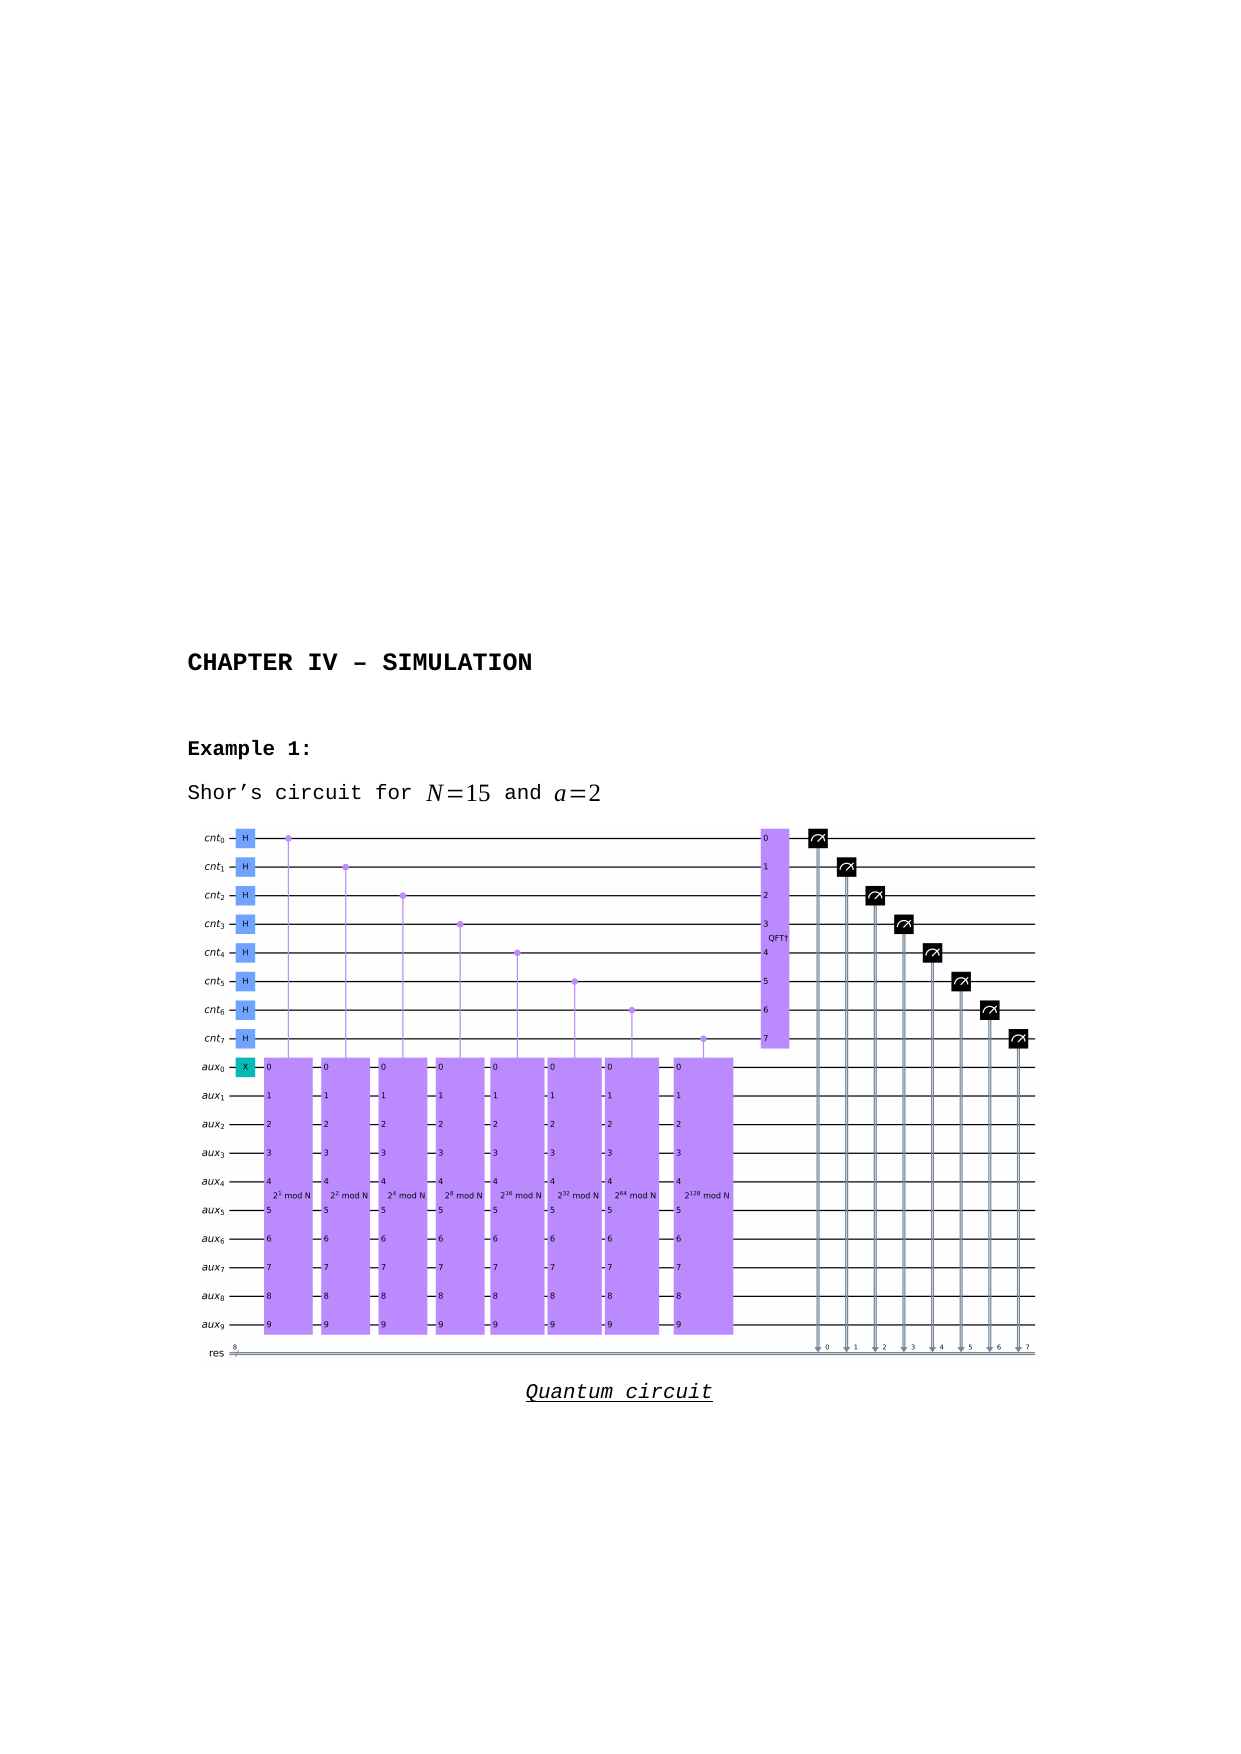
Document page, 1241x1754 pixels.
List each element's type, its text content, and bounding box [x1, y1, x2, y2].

text Quantum circuit [187, 1381, 1053, 1405]
text Example 1: [187, 738, 1053, 762]
text CHAPTER IV – SIMULATION [187, 650, 1053, 678]
text Shor’s circuit for and [187, 780, 1053, 808]
